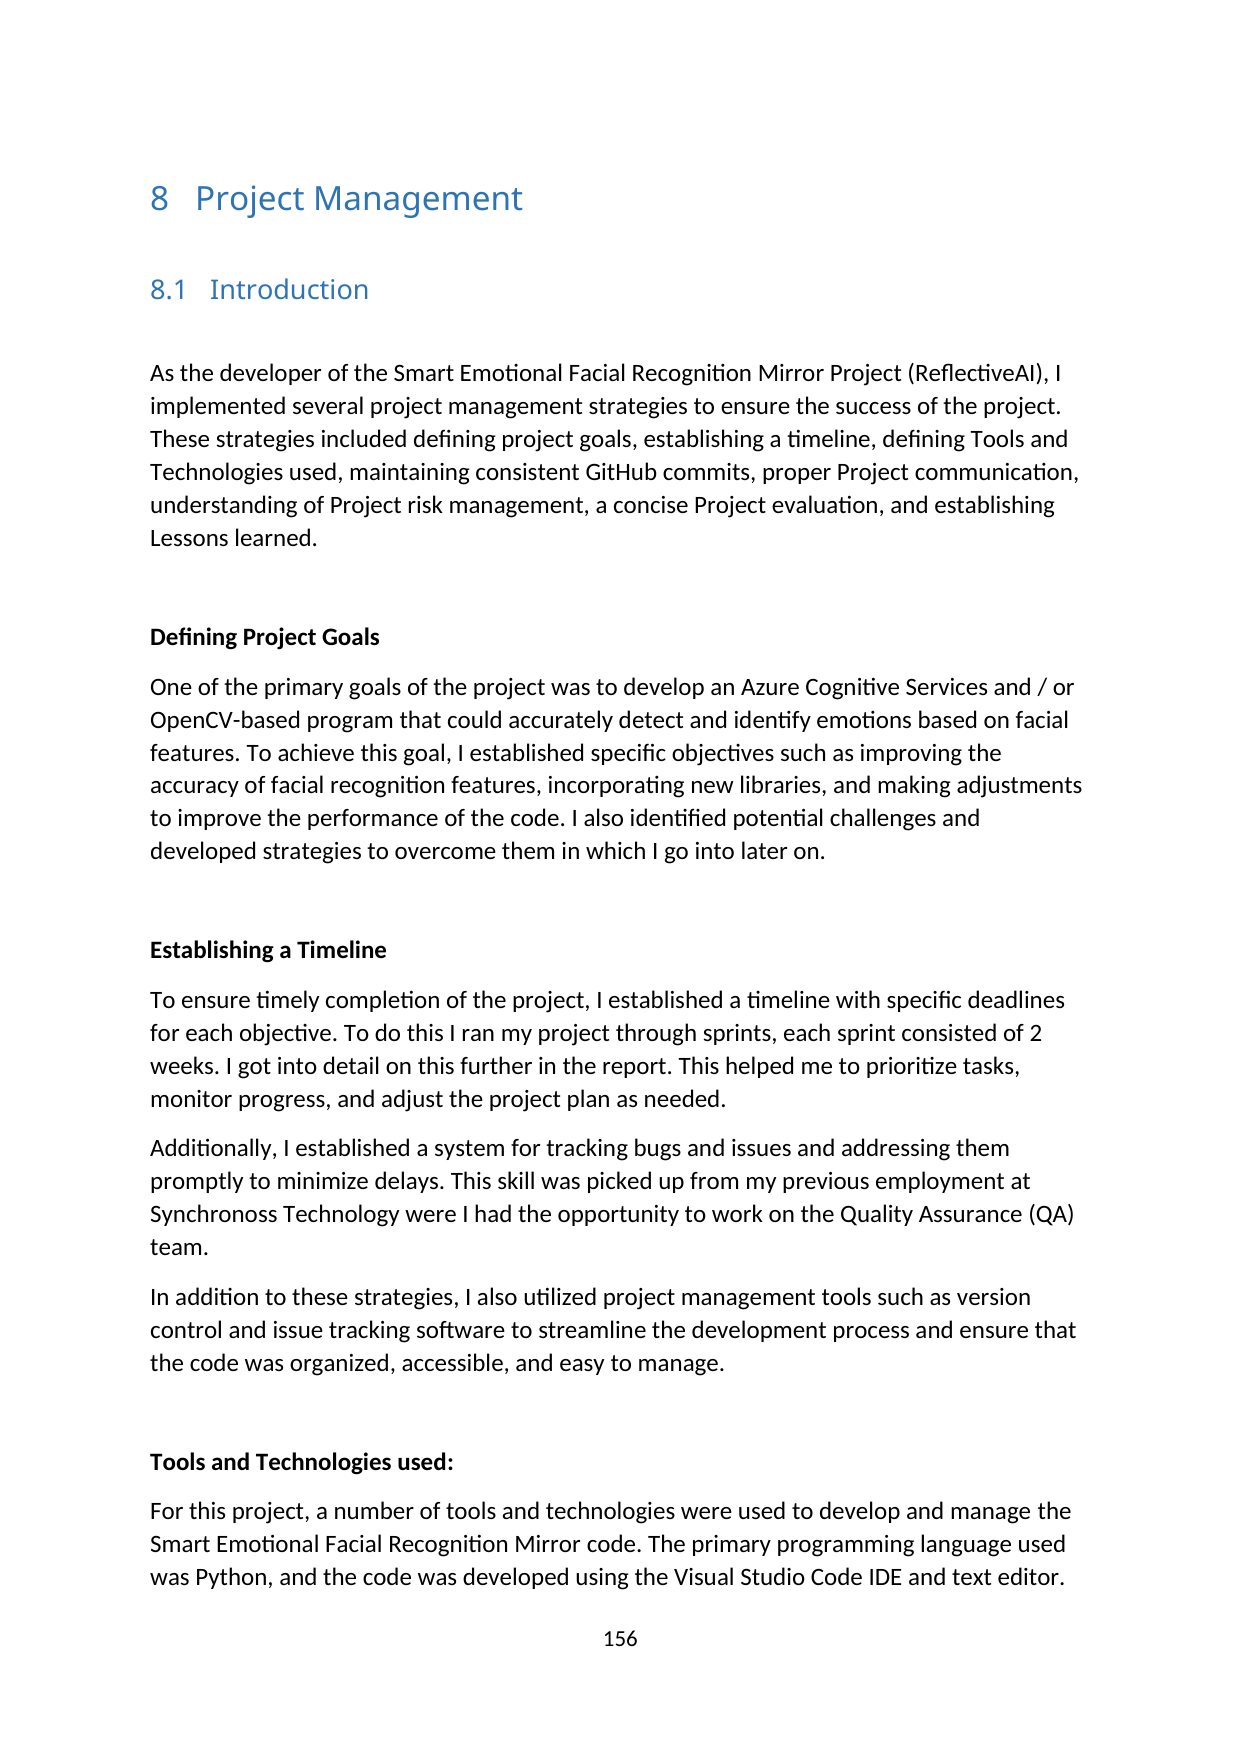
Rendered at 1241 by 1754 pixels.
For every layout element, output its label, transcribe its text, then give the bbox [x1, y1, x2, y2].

text One of the primary goals of the project was to develop an Azure Cognitive Services and / or OpenCV-based program that could accurately detect and identify emotions based on facial features. To achieve this goal, I established specific objectives such as improving the accuracy of facial recognition features, incorporating new libraries, and making adjustments to improve the performance of the code. I also identified potential challenges and developed strategies to overcome them in which I go into later on. [150, 671, 1090, 866]
subtitle Introduction [150, 271, 1090, 308]
subtitle Project Management [150, 175, 1090, 220]
text Defining Project Goals [150, 621, 1090, 652]
text As the developer of the Smart Emotional Facial Recognition Mirror Project (ReflectiveAI), I implemented several project management strategies to ensure the success of the project. These strategies included defining project goals, establishing a timeline, defining Tools and Technologies used, maintaining consistent GitHub commits, proper Project communication, understanding of Project risk management, a concise Project evaluation, and establishing Lessons learned. [150, 357, 1090, 553]
text Additionally, I established a system for tracking bugs and issues and addressing them promptly to minimize delays. This skill was picked up from my previous employment at Synchronoss Technology were I had the opportunity to work on the Quality Assurance (QA) team. [150, 1132, 1090, 1262]
text In addition to these strategies, I also utilized project management tools such as version control and issue tracking software to streamline the development process and ensure that the code was organized, accessible, and easy to manage. [150, 1281, 1090, 1377]
text Establishing a Timeline [150, 934, 1090, 965]
text To ensure timely completion of the project, I established a timeline with specific deadlines for each objective. To do this I ran my project through sprints, each sprint consisted of 2 weeks. I got into detail on this further in the report. This helped me to prioritize tasks, monitor progress, and adjust the project plan as needed. [150, 984, 1090, 1113]
text Tools and Technologies used: [150, 1446, 1090, 1476]
text For this project, a number of tools and technologies were used to develop and manage the Smart Emotional Facial Recognition Mirror code. The primary programming language used was Python, and the code was developed using the Visual Studio Code IDE and text editor. [150, 1495, 1090, 1592]
